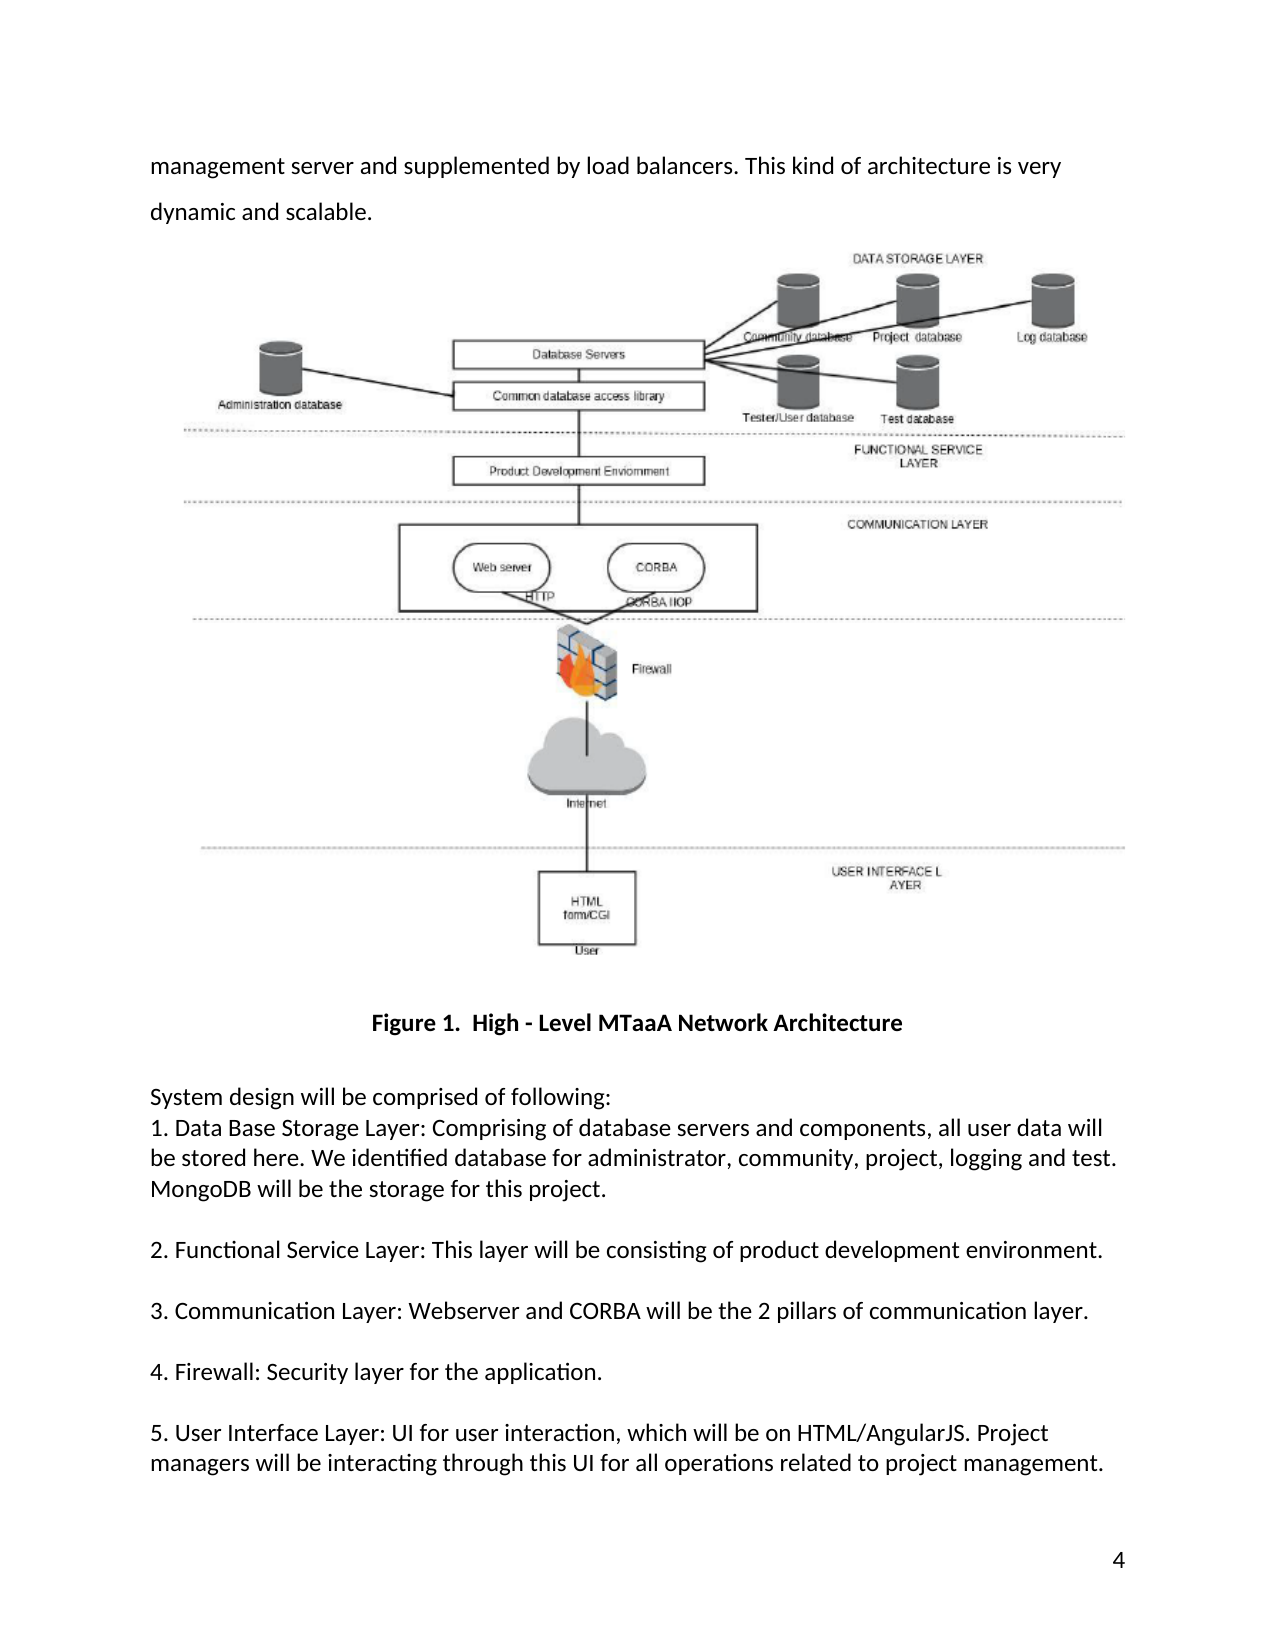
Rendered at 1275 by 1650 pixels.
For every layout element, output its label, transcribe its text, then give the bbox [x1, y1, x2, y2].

text Figure 1. High - Level MTaaA Network Architecture [150, 1007, 1125, 1037]
text 1. Data Base Storage Layer: Comprising of database servers and components, all user data will be stored here. We identified database for administrator, community, project, logging and test. MongoDB will be the storage for this project. [150, 1112, 1125, 1203]
picture [150, 241, 1125, 992]
text 5. User Interface Layer: UI for user interaction, which will be on HTML/AngularJS. Project managers will be interacting through this UI for all operations related to project management. [150, 1417, 1125, 1478]
text 3. Communication Layer: Webserver and CORBA will be the 2 pillars of communication layer. [150, 1295, 1125, 1325]
text 2. Functional Service Layer: This layer will be consisting of product development environment. [150, 1234, 1125, 1264]
text System design will be comprised of following: [150, 1081, 1125, 1112]
text 4. Firewall: Security layer for the application. [150, 1356, 1125, 1386]
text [150, 150, 1125, 226]
